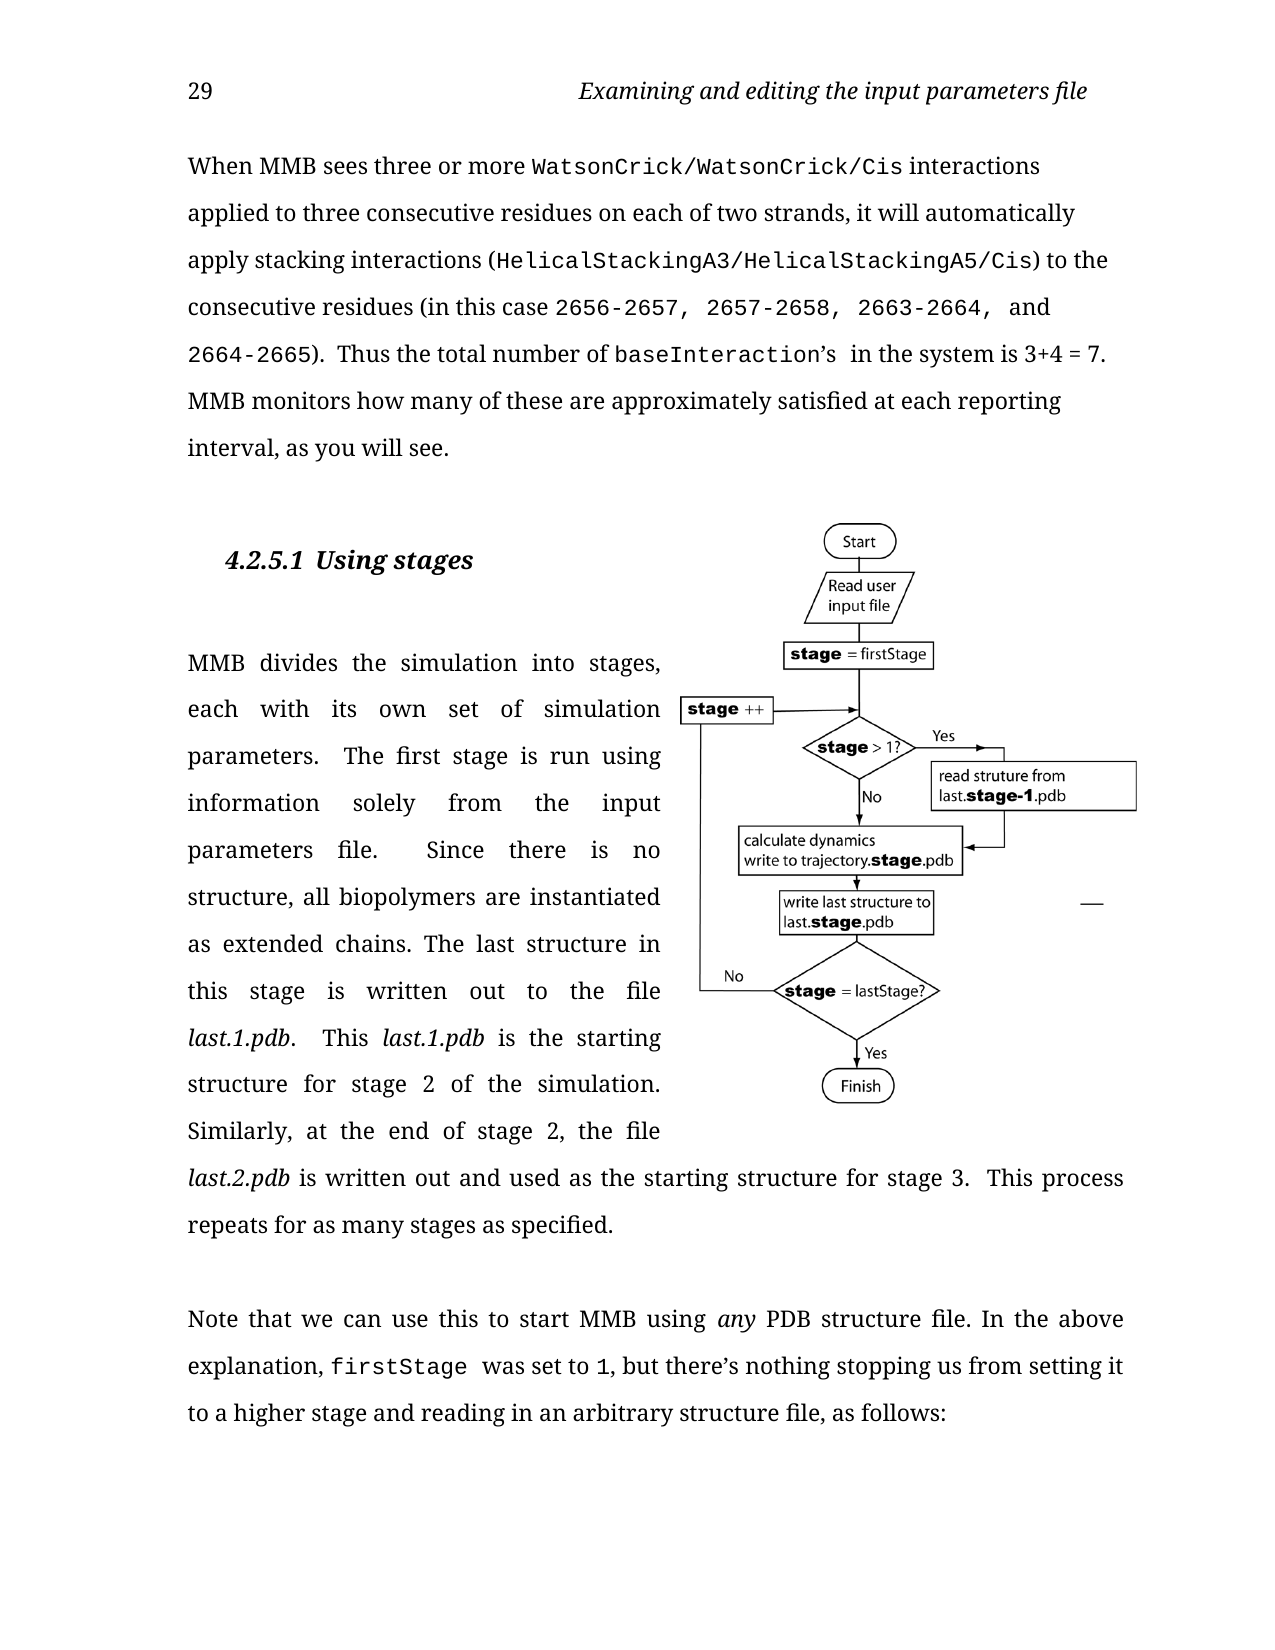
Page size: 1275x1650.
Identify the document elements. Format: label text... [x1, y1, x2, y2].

text When MMB sees three or more WatsonCrick/WatsonCrick/Cis interactions applied to three consecutive residues on each of two strands, it will automatically apply stacking interactions (HelicalStackingA3/HelicalStackingA5/Cis) to the consecutive residues (in this case 2656-2657, 2657-2658, 2663-2664, and 2664-2665). Thus the total number of baseInteraction’s in the system is 3+4 = 7. MMB monitors how many of these are approximately satisfied at each reporting interval, as you will see. [187, 150, 1125, 463]
subtitle Using stages [225, 542, 680, 576]
picture [680, 523, 1137, 1124]
text Note that we can use this to start MMB using any PDB structure file. In the above explanation, firstStage was set to 1, but there’s nothing stopping us from setting it to a higher stage and reading in an arbitrary structure file, as follows: [187, 1303, 1125, 1428]
text MMB divides the simulation into stages, each with its own set of simulation parameters. The first stage is run using information solely from the input parameters file. Since there is no structure, all biopolymers are instantiated as extended chains. The last structure in this stage is written out to the file last.1.pdb. This last.1.pdb is the starting structure for stage 2 of the simulation. Similarly, at the end of stage 2, the file last.2.pdb is written out and used as the starting structure for stage 3. This process repeats for as many stages as specified. [187, 647, 1125, 1240]
